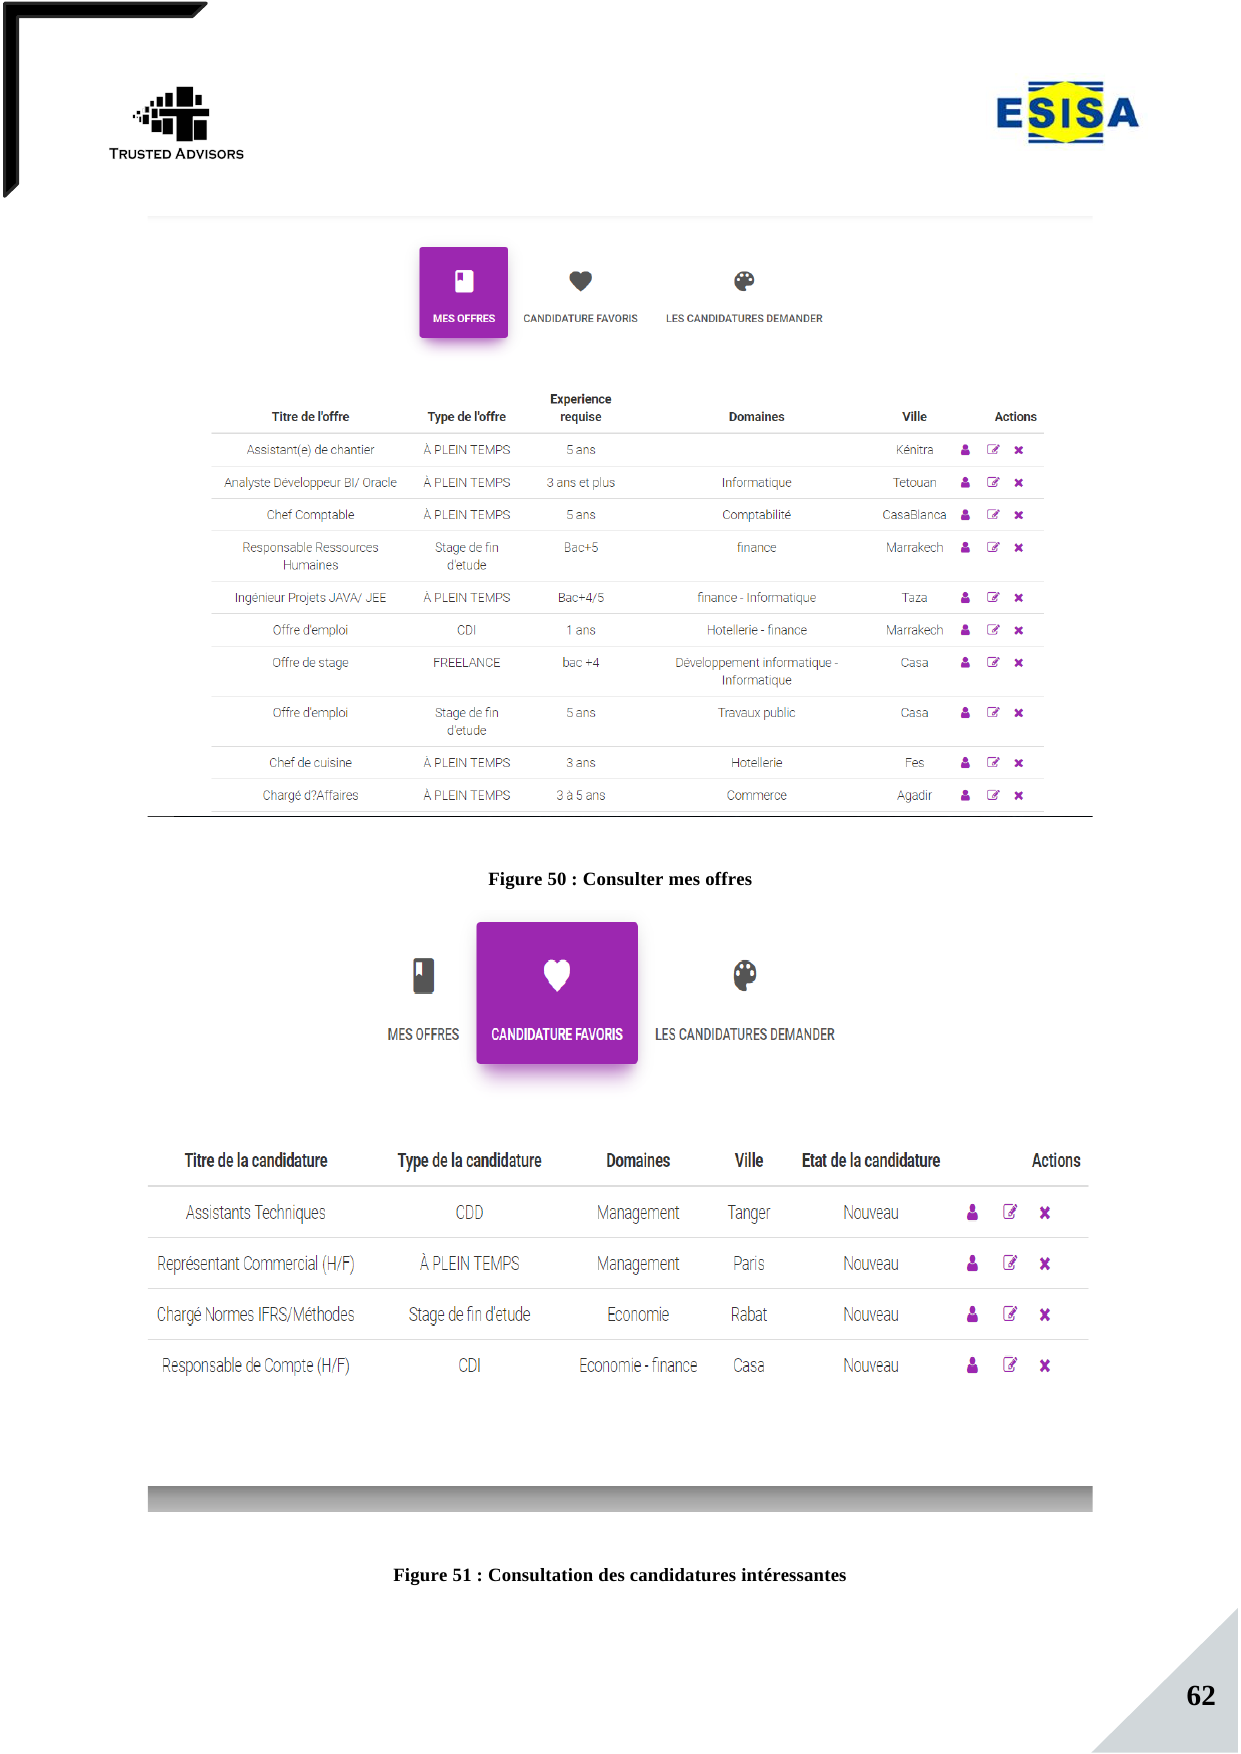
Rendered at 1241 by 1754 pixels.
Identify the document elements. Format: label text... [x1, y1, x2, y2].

picture [147, 910, 1093, 1512]
text Figure 50 : Consulter mes offres [148, 868, 1092, 890]
picture [985, 73, 1149, 151]
text Figure 51 : Consultation des candidatures intéressantes [148, 1564, 1092, 1585]
picture [95, 73, 258, 163]
picture [147, 216, 1093, 817]
